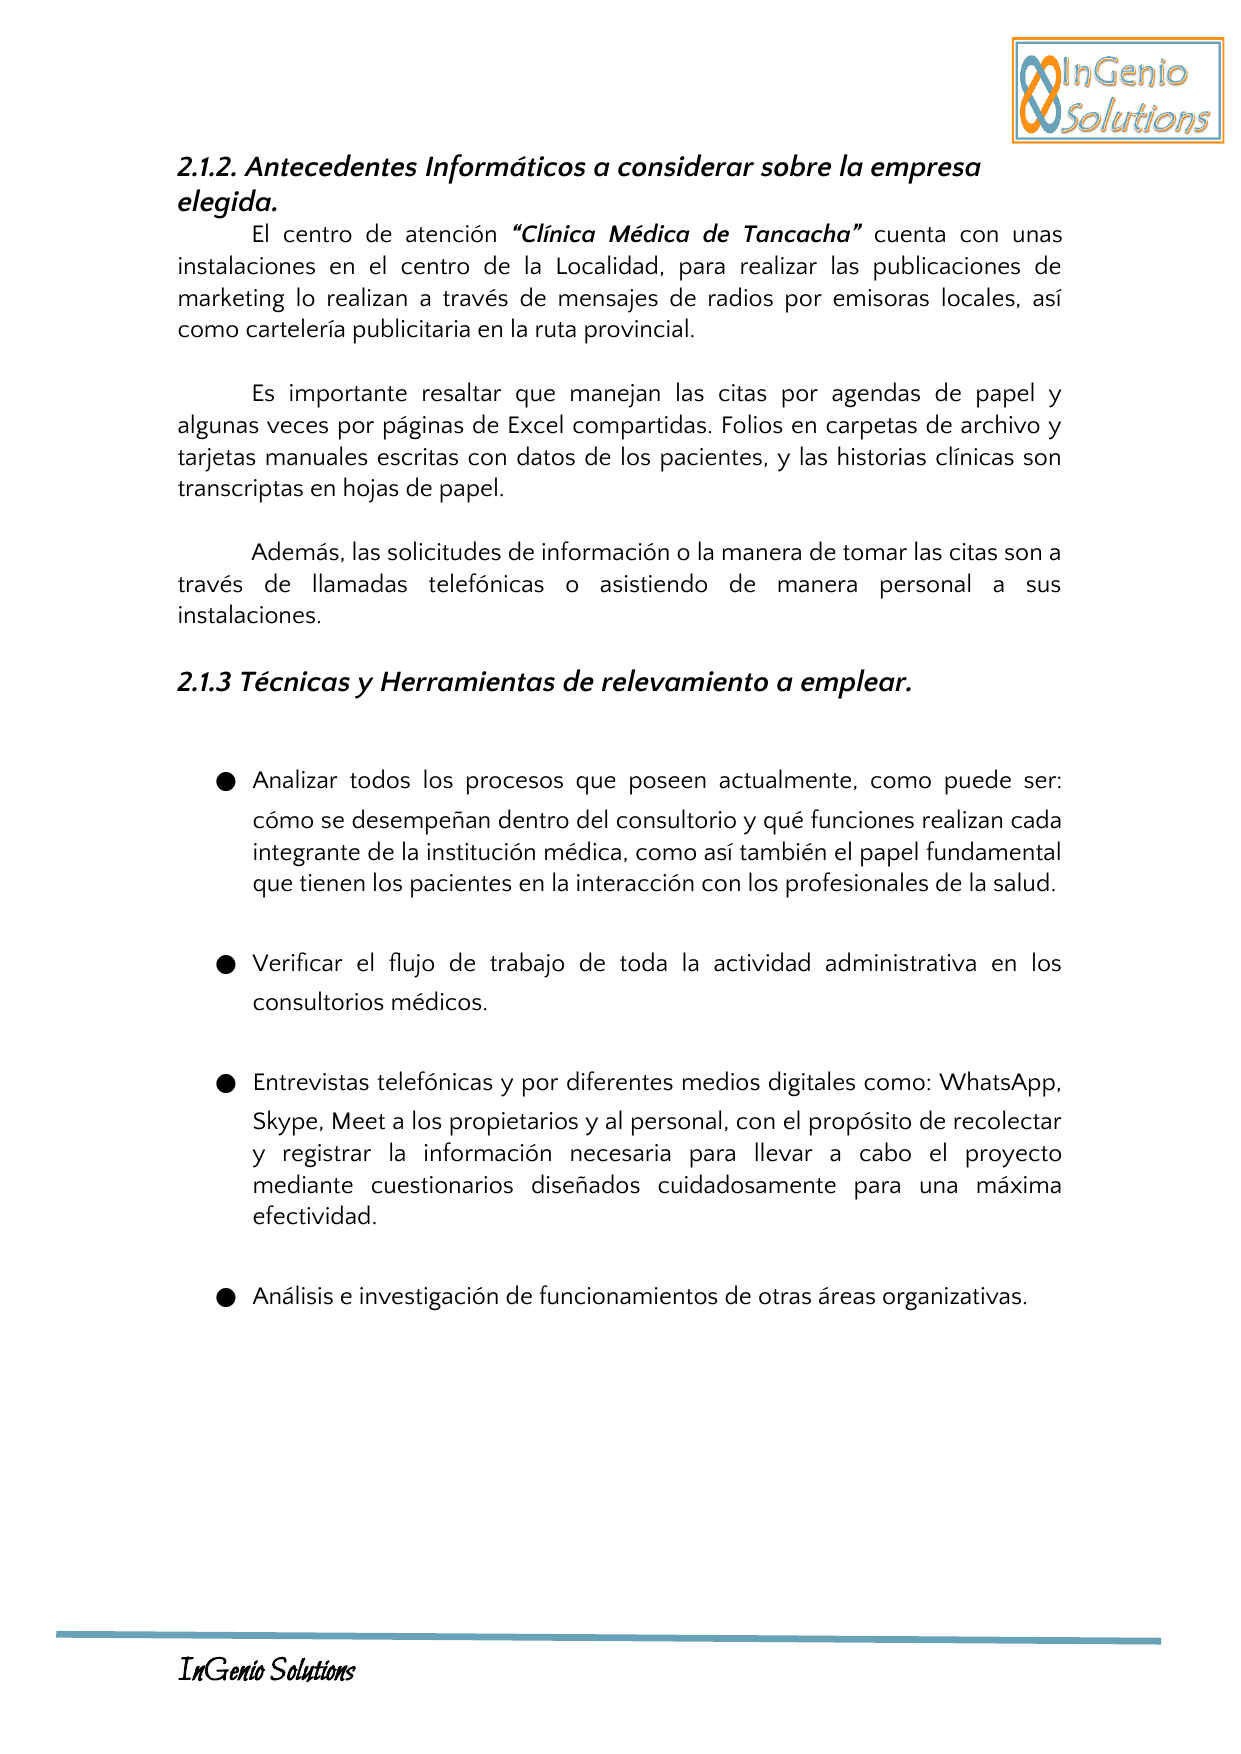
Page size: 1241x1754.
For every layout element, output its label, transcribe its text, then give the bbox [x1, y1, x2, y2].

text Además, las solicitudes de información o la manera de tomar las citas son a través de llamadas telefónicas o asistiendo de manera personal a sus instalaciones. [177, 539, 1063, 630]
picture [1011, 37, 1225, 146]
subtitle 2.1.2. Antecedentes Informáticos a considerar sobre la empresa elegida. [177, 152, 1063, 219]
list Verificar el flujo de trabajo de toda la actividad administrativa en los consultorios médicos. [215, 934, 1063, 1017]
list Analizar todos los procesos que poseen actualmente, como puede ser: cómo se desempeñan dentro del consultorio y qué funciones realizan cada integrante de la institución médica, como así también el papel fundamental que tienen los pacientes en la interacción con los profesionales de la salud. [215, 752, 1063, 898]
list Entrevistas telefónicas y por diferentes medios digitales como: WhatsApp, Skype, Meet a los propietarios y al personal, con el propósito de recolectar y registrar la información necesaria para llevar a cabo el proyecto mediante cuestionarios diseñados cuidadosamente para una máxima efectividad. [215, 1053, 1063, 1231]
text El centro de atención “Clínica Médica de Tancacha” cuenta con unas instalaciones en el centro de la Localidad, para realizar las publicaciones de marketing lo realizan a través de mensajes de radios por emisoras locales, así como cartelería publicitaria en la ruta provincial. [177, 221, 1063, 344]
text 2.1.3 Técnicas y Herramientas de relevamiento a emplear. [177, 666, 1063, 698]
text Es importante resaltar que manejan las citas por agendas de papel y algunas veces por páginas de Excel compartidas. Folios en carpetas de archivo y tarjetas manuales escritas con datos de los pacientes, y las historias clínicas son transcriptas en hojas de papel. [177, 380, 1063, 503]
list Análisis e investigación de funcionamientos de otras áreas organizativas. [215, 1267, 1063, 1318]
